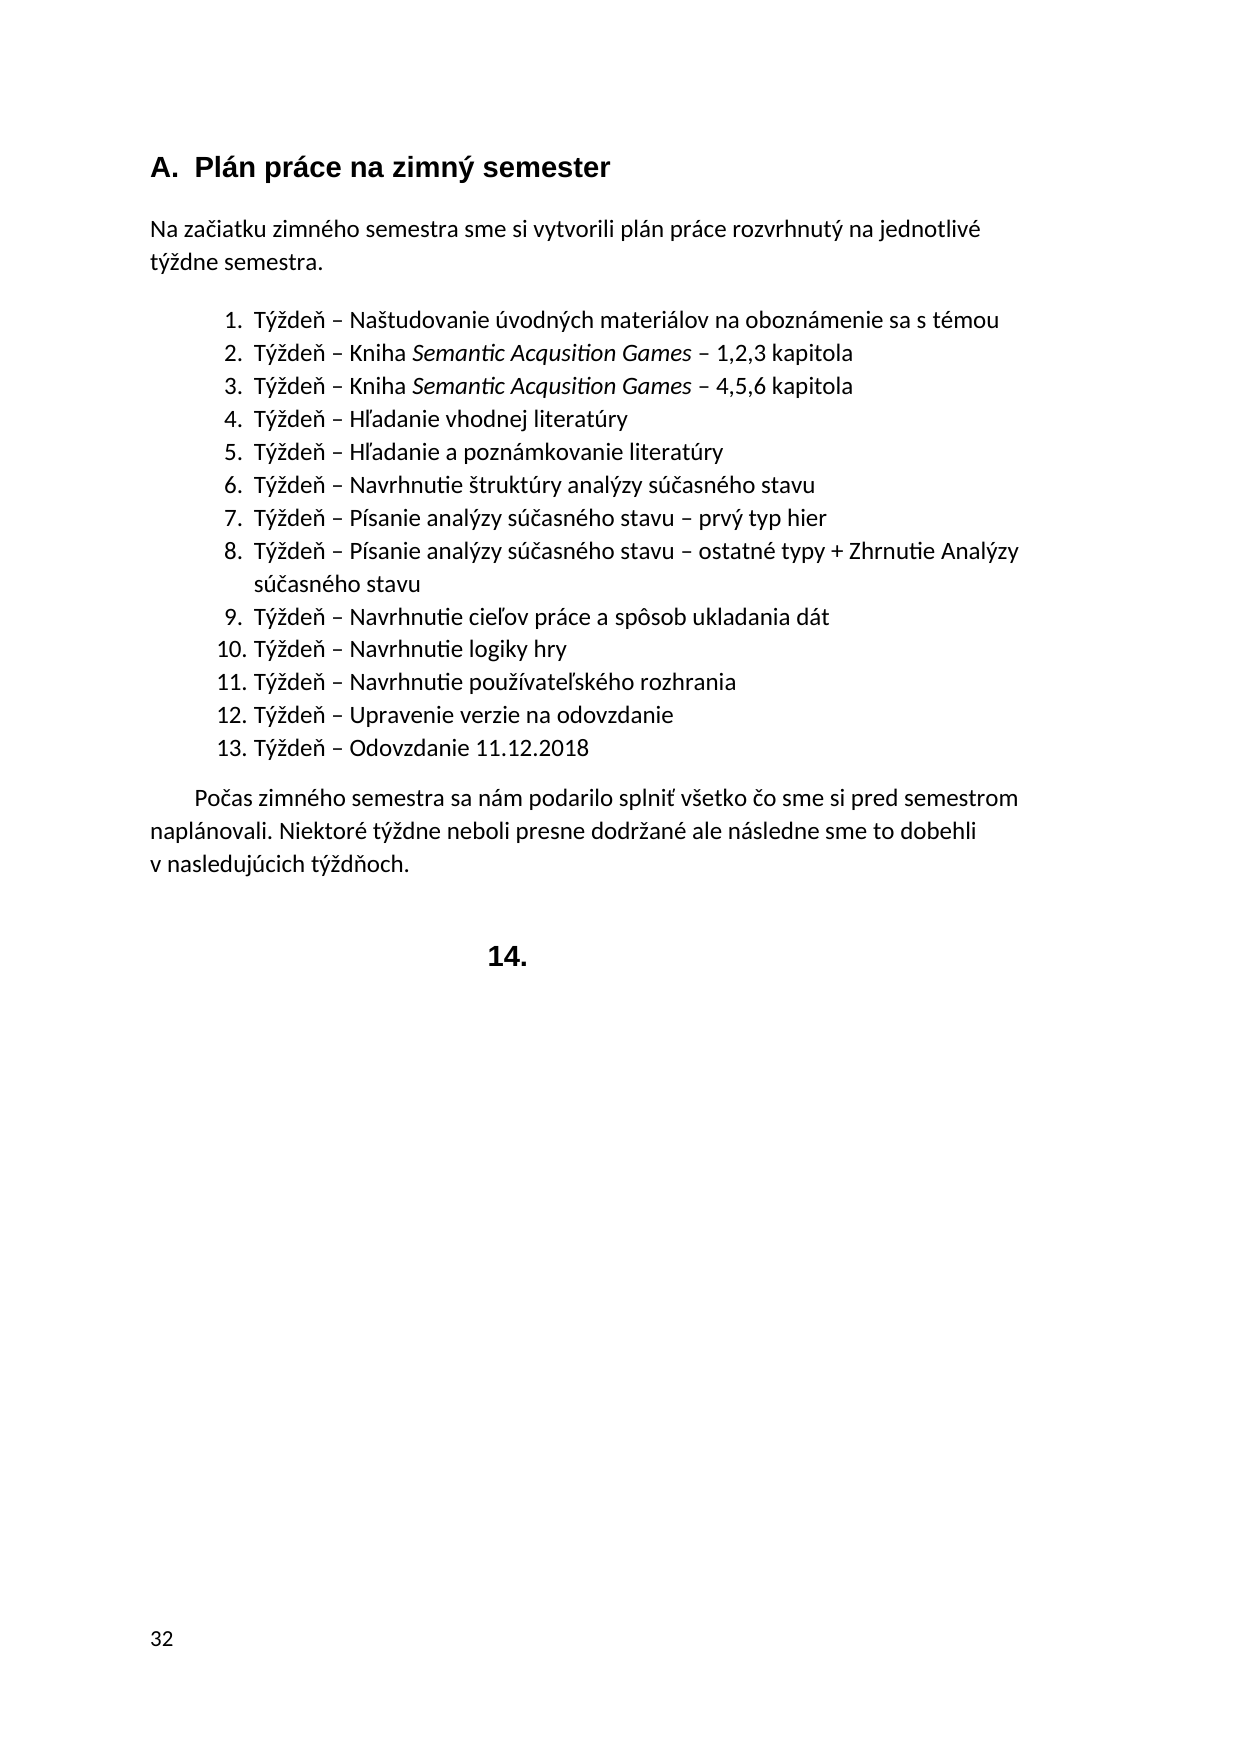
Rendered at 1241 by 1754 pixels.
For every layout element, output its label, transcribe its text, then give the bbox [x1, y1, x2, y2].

list Týždeň – Odovzdanie 11.12.2018 [216, 732, 1053, 763]
list Týždeň – Písanie analýzy súčasného stavu – ostatné typy + Zhrnutie Analýzy súčasného stavu [224, 535, 1053, 598]
list Týždeň – Písanie analýzy súčasného stavu – prvý typ hier [224, 502, 1053, 532]
list Týždeň – Kniha Semantic Acqusition Games – 4,5,6 kapitola [224, 370, 1053, 401]
text Na začiatku zimného semestra sme si vytvorili plán práce rozvrhnutý na jednotlivé týždne semestra. [150, 213, 1053, 277]
list Týždeň – Navrhnutie logiky hry [216, 633, 1053, 664]
list Týždeň – Hľadanie vhodnej literatúry [224, 403, 1053, 434]
list Týždeň – Navrhnutie štruktúry analýzy súčasného stavu [224, 469, 1053, 499]
list Týždeň – Navrhnutie používateľského rozhrania [216, 666, 1053, 697]
list Týždeň – Naštudovanie úvodných materiálov na oboznámenie sa s témou [224, 304, 1053, 335]
list Týždeň – Upravenie verzie na odovzdanie [216, 699, 1053, 730]
list Plán práce na zimný semester [150, 150, 1053, 183]
text Počas zimného semestra sa nám podarilo splniť všetko čo sme si pred semestrom naplánovali. Niektoré týždne neboli presne dodržané ale následne sme to dobehli v nasledujúcich týždňoch. [150, 782, 1053, 878]
list Týždeň – Hľadanie a poznámkovanie literatúry [224, 436, 1053, 467]
list Týždeň – Kniha Semantic Acqusition Games – 1,2,3 kapitola [224, 337, 1053, 368]
list Týždeň – Navrhnutie cieľov práce a spôsob ukladania dát [224, 601, 1053, 631]
